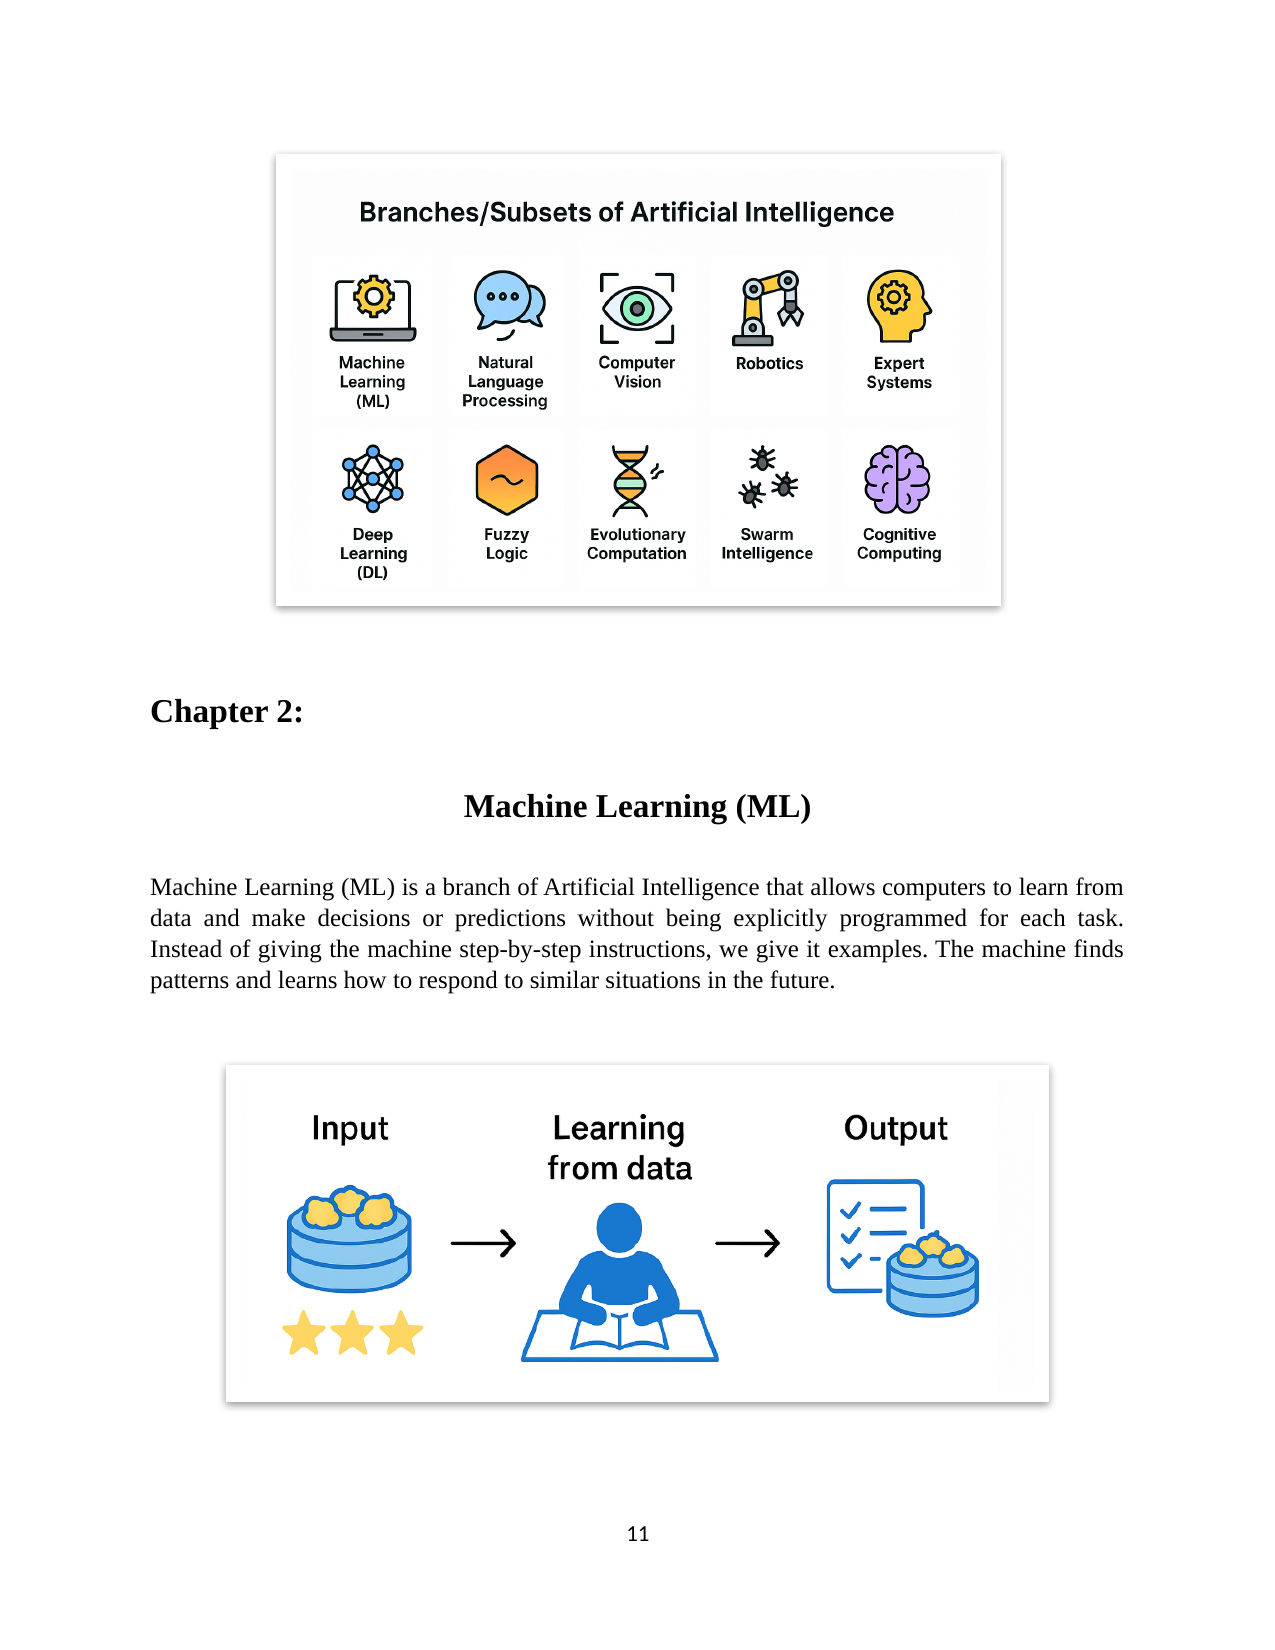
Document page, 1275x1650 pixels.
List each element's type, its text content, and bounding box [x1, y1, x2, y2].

picture [241, 1080, 1034, 1388]
picture [291, 169, 987, 592]
subtitle Chapter 2: [150, 691, 1125, 729]
subtitle Machine Learning (ML) [150, 786, 1125, 824]
text Machine Learning (ML) is a branch of Artificial Intelligence that allows computers to learn from data and make decisions or predictions without being explicitly programmed for each task. Instead of giving the machine step-by-step instructions, we give it examples. The machine finds patterns and learns how to respond to similar situations in the future. [150, 872, 1125, 994]
